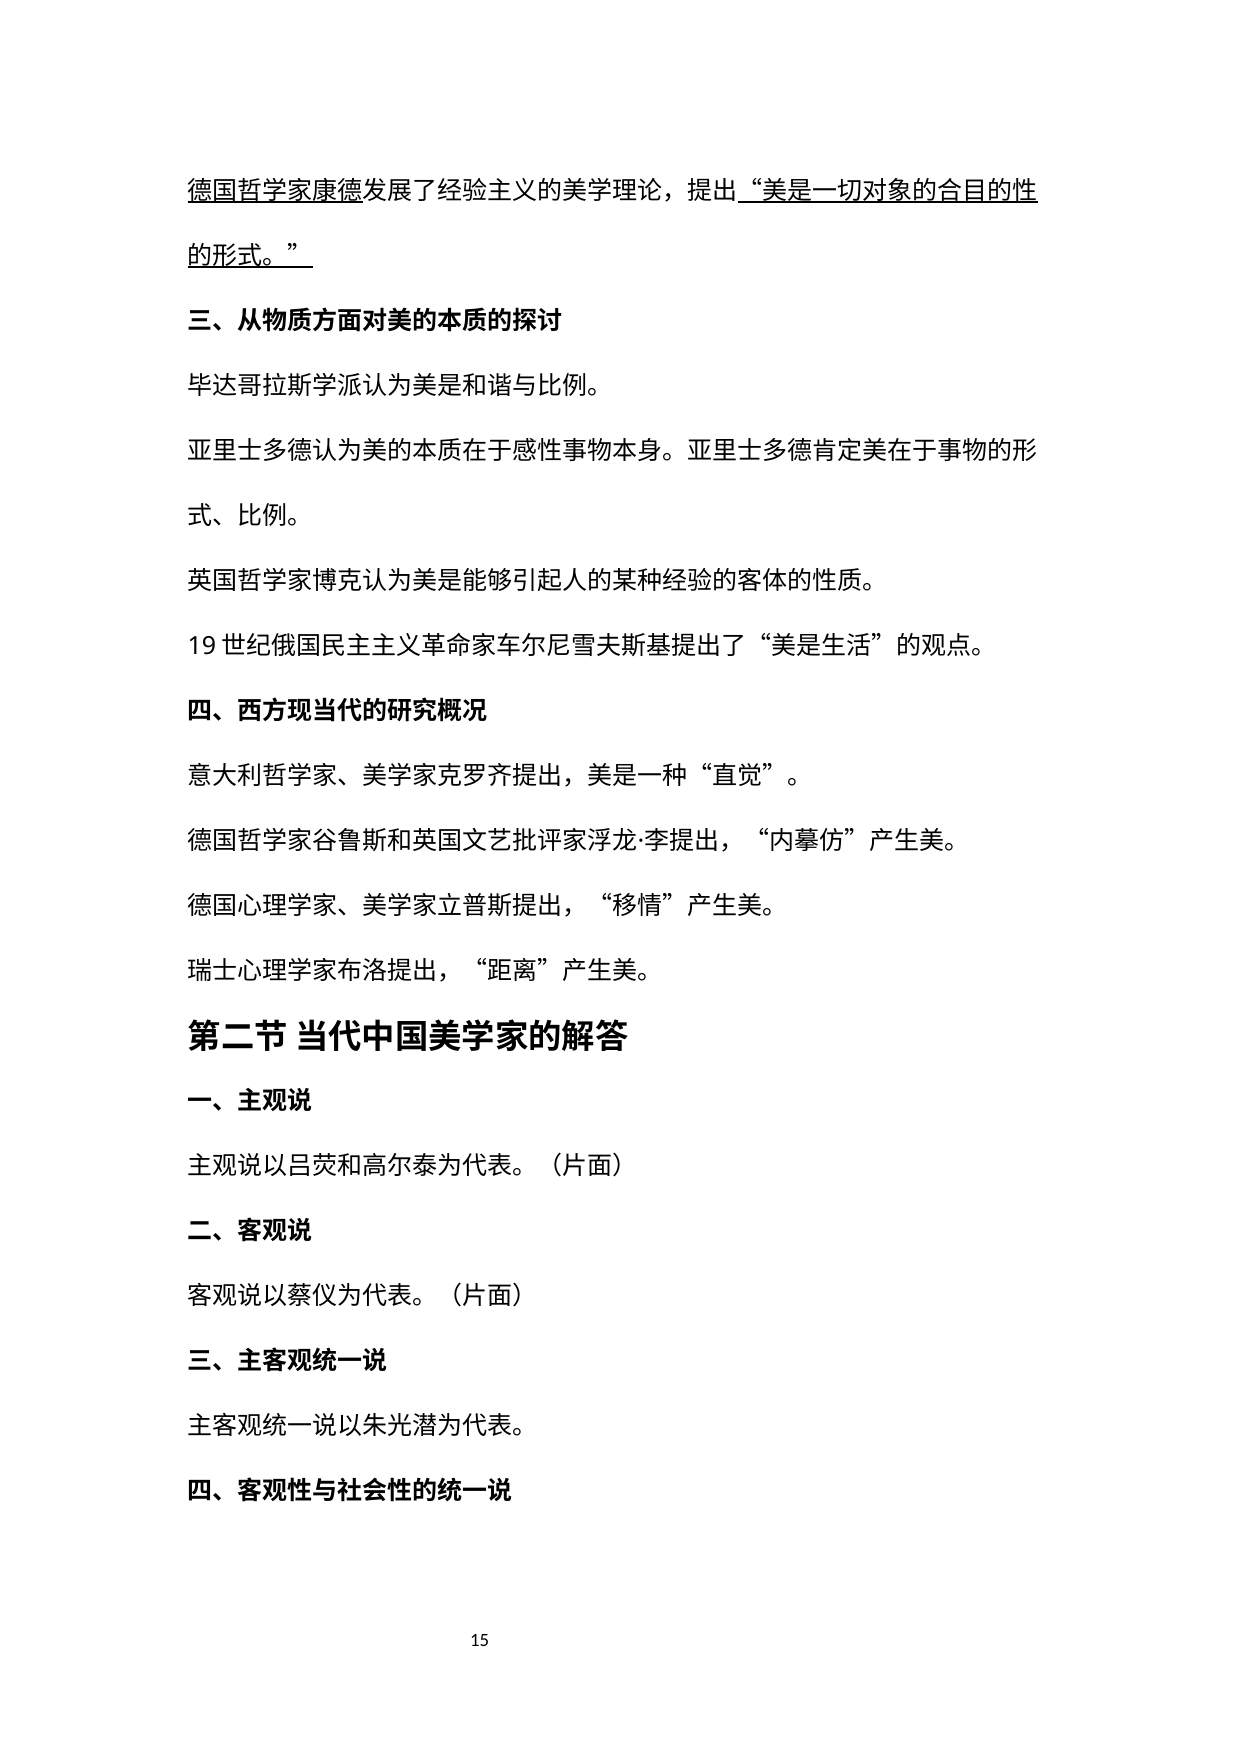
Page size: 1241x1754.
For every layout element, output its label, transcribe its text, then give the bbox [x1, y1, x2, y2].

text 第二节 当代中国美学家的解答 [187, 1001, 1053, 1066]
text 二、客观说 [187, 1196, 1053, 1261]
text 德国哲学家康德发展了经验主义的美学理论，提出“美是一切对象的合目的性的形式。” [187, 156, 1053, 286]
text 四、西方现当代的研究概况 [187, 676, 1053, 741]
text 德国哲学家谷鲁斯和英国文艺批评家浮龙·李提出，“内摹仿”产生美。 [187, 806, 1053, 871]
text 英国哲学家博克认为美是能够引起人的某种经验的客体的性质。 [187, 546, 1053, 611]
text 毕达哥拉斯学派认为美是和谐与比例。 [187, 351, 1053, 416]
text 意大利哲学家、美学家克罗齐提出，美是一种“直觉”。 [187, 741, 1053, 806]
text 19世纪俄国民主主义革命家车尔尼雪夫斯基提出了“美是生活”的观点。 [187, 611, 1053, 676]
text 亚里士多德认为美的本质在于感性事物本身。亚里士多德肯定美在于事物的形式、比例。 [187, 416, 1053, 546]
text 一、主观说 [187, 1066, 1053, 1131]
text 瑞士心理学家布洛提出，“距离”产生美。 [187, 936, 1053, 1001]
text 三、主客观统一说 [187, 1326, 1053, 1391]
text 客观说以蔡仪为代表。（片面） [187, 1261, 1053, 1326]
text 四、客观性与社会性的统一说 [187, 1456, 1053, 1521]
text 主客观统一说以朱光潜为代表。 [187, 1391, 1053, 1456]
text 三、从物质方面对美的本质的探讨 [187, 286, 1053, 351]
text 主观说以吕荧和高尔泰为代表。（片面） [187, 1131, 1053, 1196]
text 德国心理学家、美学家立普斯提出，“移情”产生美。 [187, 871, 1053, 936]
